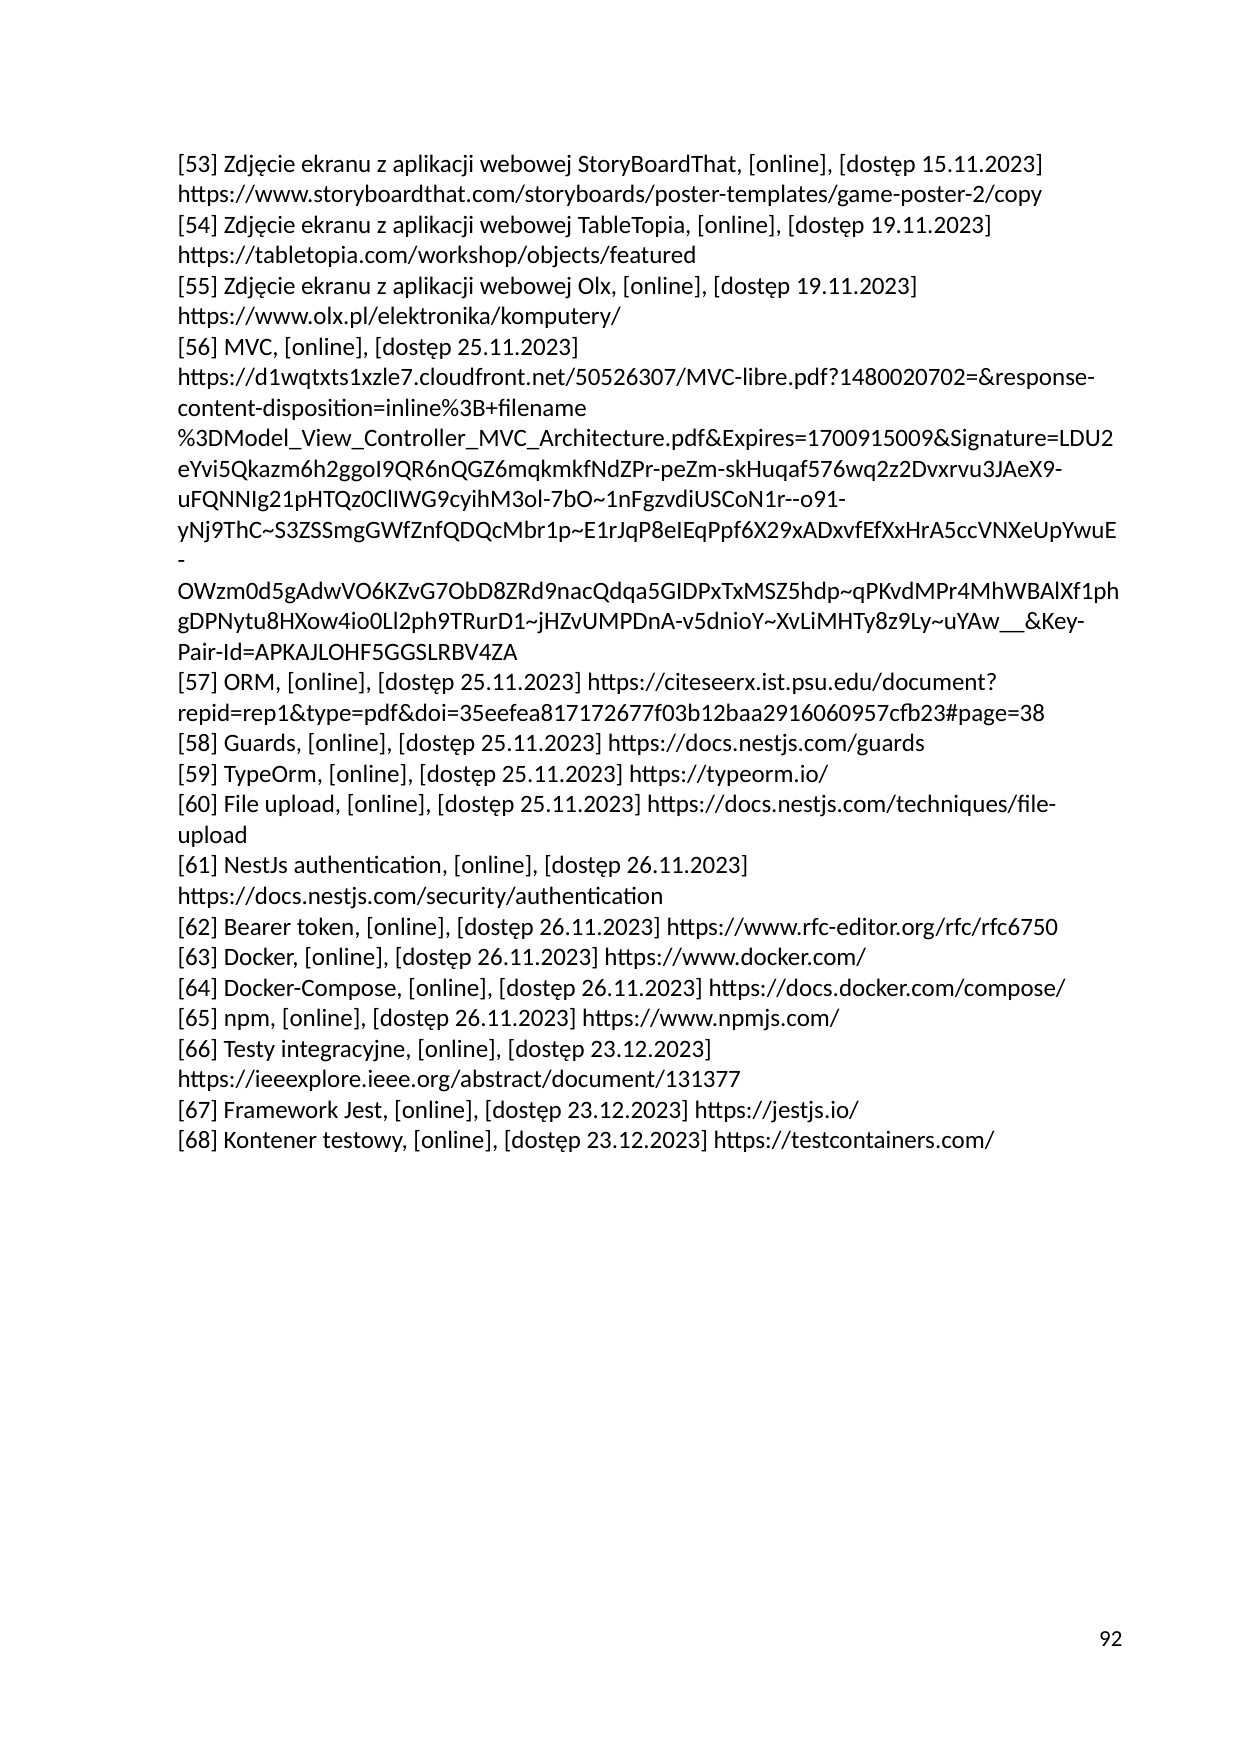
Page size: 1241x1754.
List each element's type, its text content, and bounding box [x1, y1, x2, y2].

text [54] Zdjęcie ekranu z aplikacji webowej TableTopia, [online], [dostęp 19.11.2023] https://tabletopia.com/workshop/objects/featured [177, 209, 1122, 270]
text [64] Docker-Compose, [online], [dostęp 26.11.2023] https://docs.docker.com/compose/ [177, 972, 1122, 1002]
text [55] Zdjęcie ekranu z aplikacji webowej Olx, [online], [dostęp 19.11.2023] https://www.olx.pl/elektronika/komputery/ [177, 270, 1122, 331]
text [59] TypeOrm, [online], [dostęp 25.11.2023] https://typeorm.io/ [177, 758, 1122, 789]
text [67] Framework Jest, [online], [dostęp 23.12.2023] https://jestjs.io/ [177, 1094, 1122, 1124]
text [66] Testy integracyjne, [online], [dostęp 23.12.2023] https://ieeexplore.ieee.org/abstract/document/131377 [177, 1033, 1122, 1094]
text [63] Docker, [online], [dostęp 26.11.2023] https://www.docker.com/ [177, 941, 1122, 972]
text [53] Zdjęcie ekranu z aplikacji webowej StoryBoardThat, [online], [dostęp 15.11.2023] https://www.storyboardthat.com/storyboards/poster-templates/game-poster-2/copy [177, 148, 1122, 209]
text [68] Kontener testowy, [online], [dostęp 23.12.2023] https://testcontainers.com/ [177, 1124, 1122, 1155]
text [56] MVC, [online], [dostęp 25.11.2023] https://d1wqtxts1xzle7.cloudfront.net/50526307/MVC-libre.pdf?1480020702=&response-content-disposition=inline%3B+filename%3DModel_View_Controller_MVC_Architecture.pdf&Expires=1700915009&Signature=LDU2eYvi5Qkazm6h2ggoI9QR6nQGZ6mqkmkfNdZPr-peZm-skHuqaf576wq2z2Dvxrvu3JAeX9-uFQNNIg21pHTQz0ClIWG9cyihM3ol-7bO~1nFgzvdiUSCoN1r--o91-yNj9ThC~S3ZSSmgGWfZnfQDQcMbr1p~E1rJqP8eIEqPpf6X29xADxvfEfXxHrA5ccVNXeUpYwuE-OWzm0d5gAdwVO6KZvG7ObD8ZRd9nacQdqa5GIDPxTxMSZ5hdp~qPKvdMPr4MhWBAlXf1phgDPNytu8HXow4io0Ll2ph9TRurD1~jHZvUMPDnA-v5dnioY~XvLiMHTy8z9Ly~uYAw__&Key-Pair-Id=APKAJLOHF5GGSLRBV4ZA [177, 331, 1122, 667]
text [65] npm, [online], [dostęp 26.11.2023] https://www.npmjs.com/ [177, 1002, 1122, 1033]
text [61] NestJs authentication, [online], [dostęp 26.11.2023] https://docs.nestjs.com/security/authentication [177, 850, 1122, 911]
text [60] File upload, [online], [dostęp 25.11.2023] https://docs.nestjs.com/techniques/file-upload [177, 789, 1122, 850]
text [57] ORM, [online], [dostęp 25.11.2023] https://citeseerx.ist.psu.edu/document?repid=rep1&type=pdf&doi=35eefea817172677f03b12baa2916060957cfb23#page=38 [177, 667, 1122, 728]
text [62] Bearer token, [online], [dostęp 26.11.2023] https://www.rfc-editor.org/rfc/rfc6750 [177, 911, 1122, 941]
text [58] Guards, [online], [dostęp 25.11.2023] https://docs.nestjs.com/guards [177, 728, 1122, 758]
